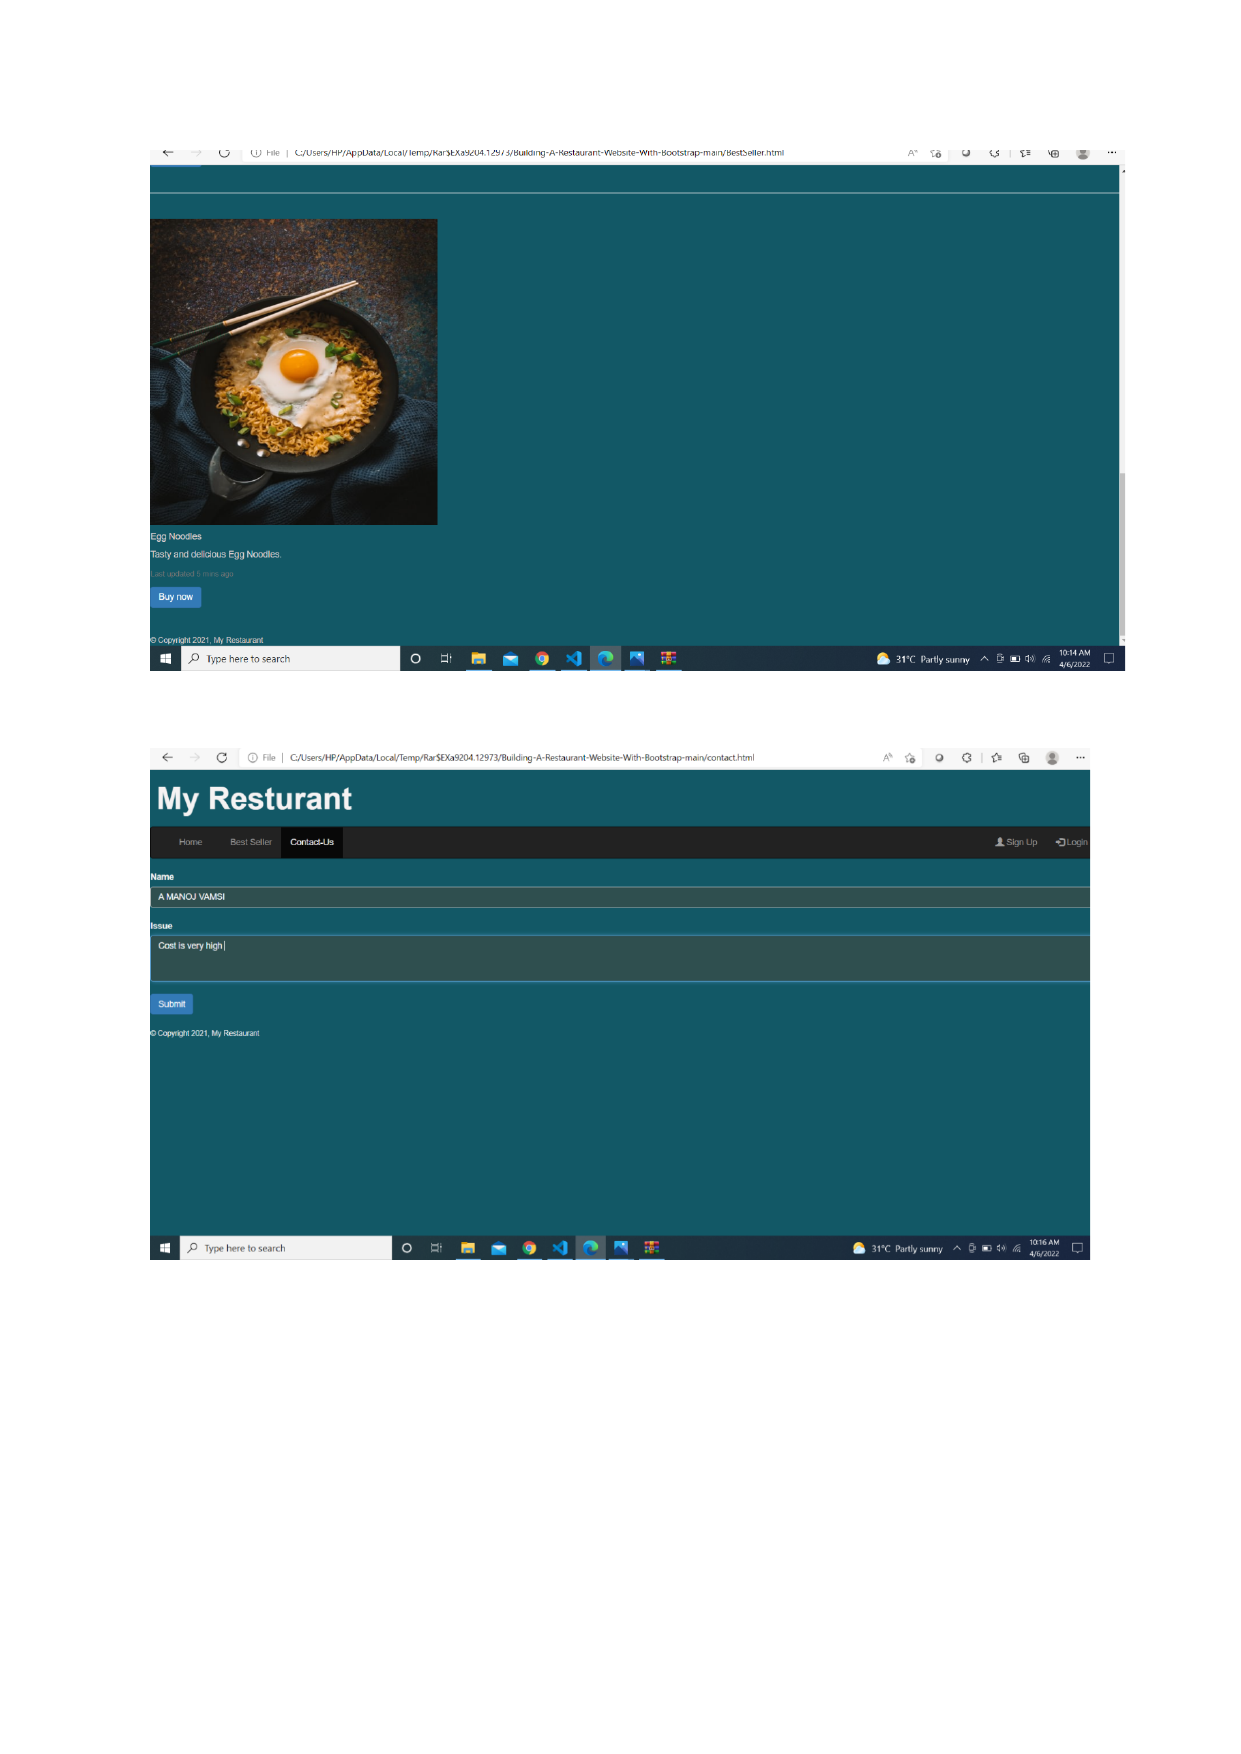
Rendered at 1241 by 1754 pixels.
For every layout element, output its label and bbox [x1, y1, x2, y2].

picture [150, 748, 1091, 1260]
picture [150, 150, 1125, 671]
